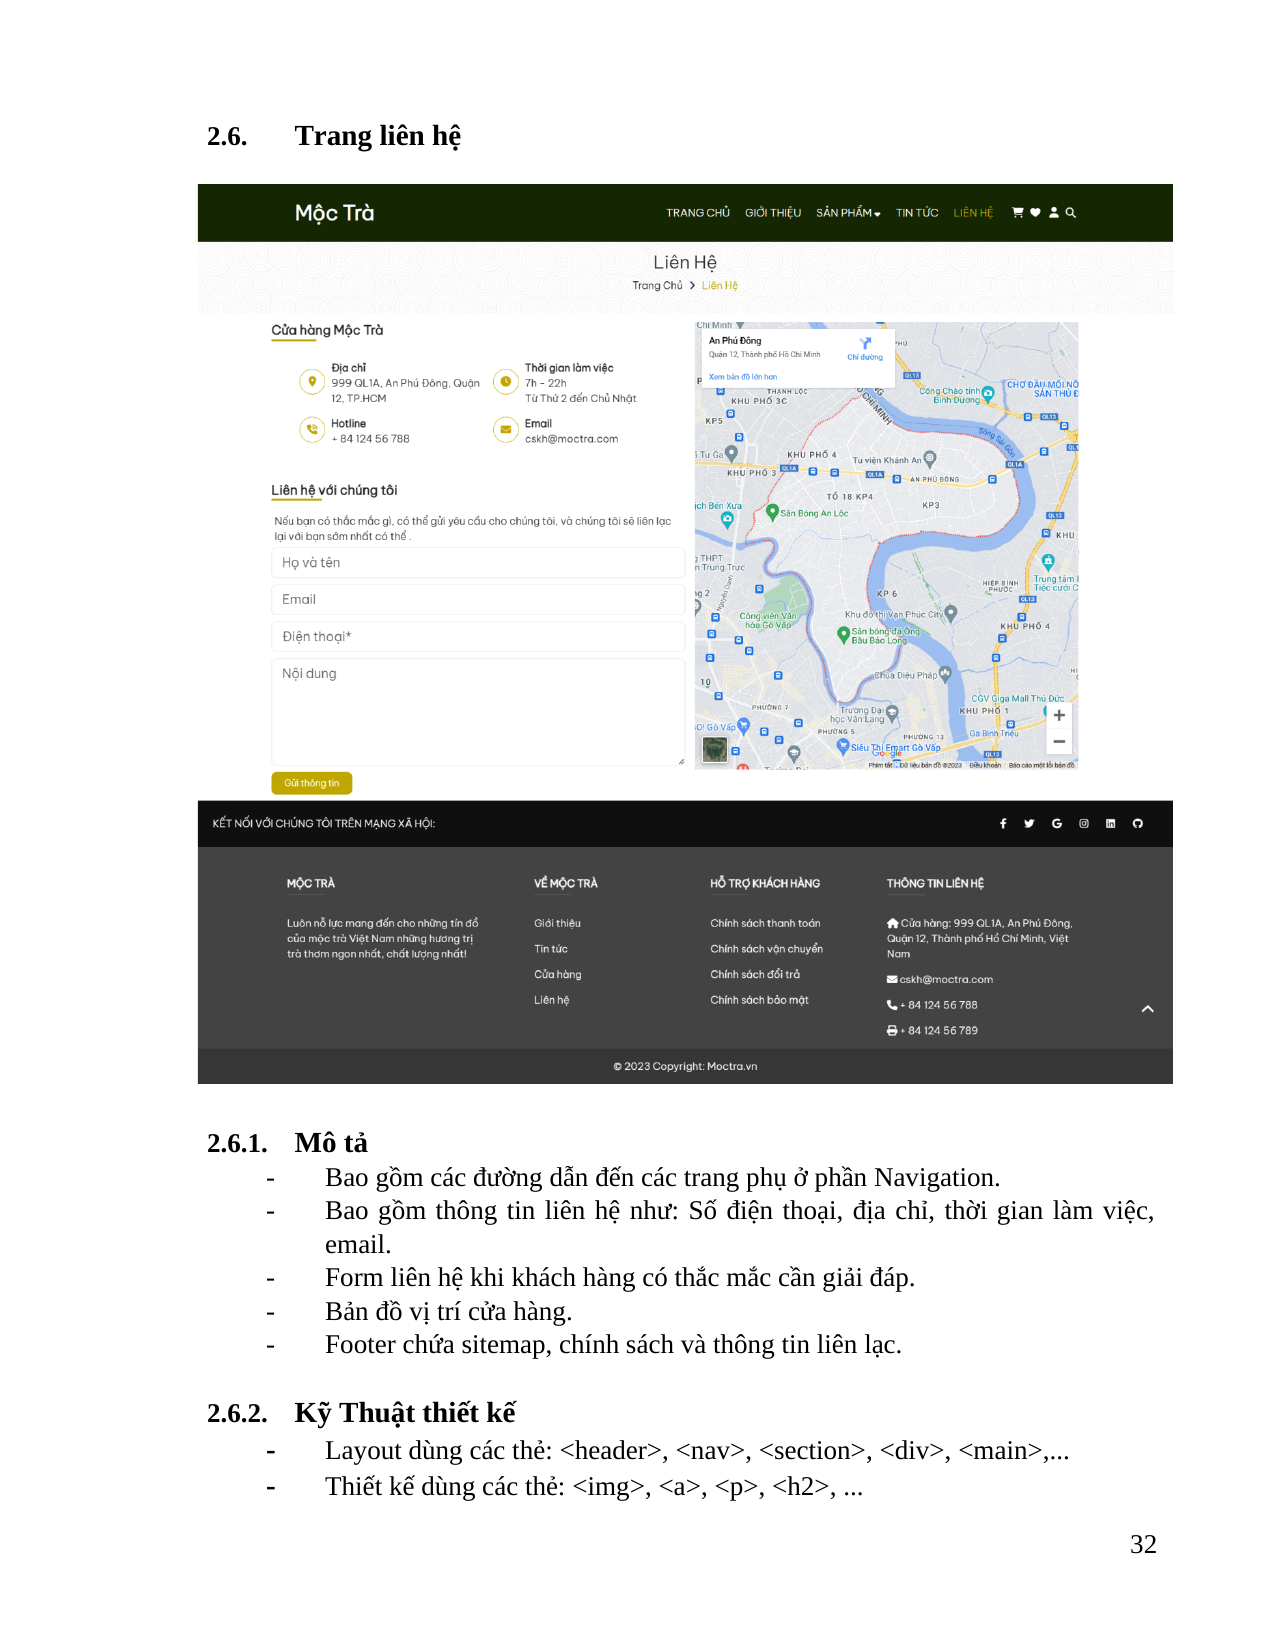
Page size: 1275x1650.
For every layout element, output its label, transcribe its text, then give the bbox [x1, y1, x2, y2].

list Bản đồ vị trí cửa hàng. [266, 1295, 1157, 1326]
list Form liên hệ khi khách hàng có thắc mắc cần giải đáp. [266, 1261, 1157, 1293]
list Kỹ Thuật thiết kế [207, 1396, 1157, 1429]
picture [197, 184, 1173, 1084]
list Thiết kế dùng các thẻ: <img>, <a>, <p>, <h2>, ... [266, 1468, 1157, 1501]
list Trang liên hệ [207, 118, 1157, 152]
list Layout dùng các thẻ: <header>, <nav>, <section>, <div>, <main>,... [266, 1432, 1157, 1465]
list Footer chứa sitemap, chính sách và thông tin liên lạc. [266, 1328, 1157, 1360]
list Mô tả [207, 1125, 1157, 1158]
list Bao gồm các đường dẫn đến các trang phụ ở phần Navigation. [266, 1161, 1157, 1192]
list Bao gồm thông tin liên hệ như: Số điện thoại, địa chỉ, thời gian làm việc, email. [266, 1194, 1157, 1259]
